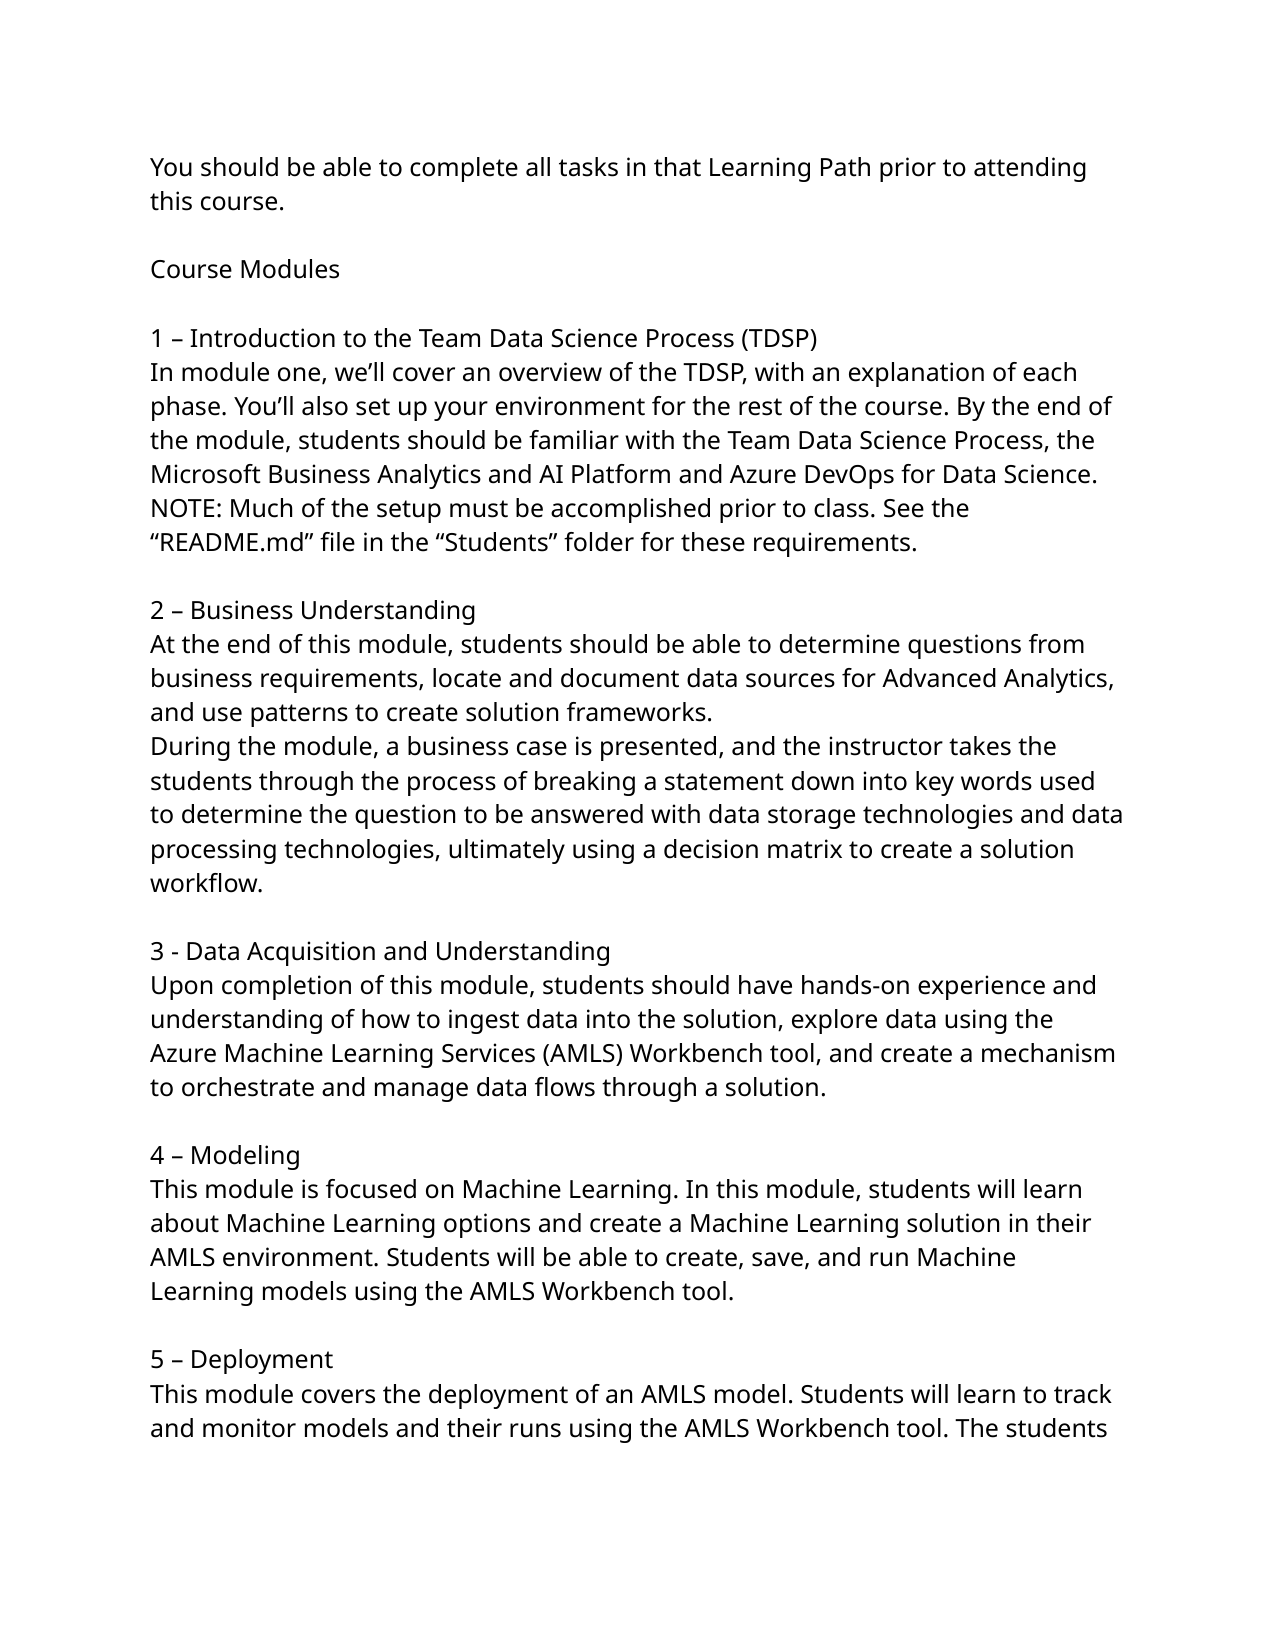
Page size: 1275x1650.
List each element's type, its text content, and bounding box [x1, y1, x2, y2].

text Upon completion of this module, students should have hands-on experience and understanding of how to ingest data into the solution, explore data using the Azure Machine Learning Services (AMLS) Workbench tool, and create a mechanism to orchestrate and manage data flows through a solution. [150, 967, 1125, 1104]
text 4 – Modeling [150, 1138, 1125, 1172]
text 1 – Introduction to the Team Data Science Process (TDSP) [150, 320, 1125, 354]
text In module one, we’ll cover an overview of the TDSP, with an explanation of each phase. You’ll also set up your environment for the rest of the course. By the end of the module, students should be familiar with the Team Data Science Process, the Microsoft Business Analytics and AI Platform and Azure DevOps for Data Science. [150, 354, 1125, 491]
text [150, 1376, 1125, 1444]
text This module is focused on Machine Learning. In this module, students will learn about Machine Learning options and create a Machine Learning solution in their AMLS environment. Students will be able to create, save, and run Machine Learning models using the AMLS Workbench tool. [150, 1172, 1125, 1308]
text At the end of this module, students should be able to determine questions from business requirements, locate and document data sources for Advanced Analytics, and use patterns to create solution frameworks. [150, 627, 1125, 729]
text 5 – Deployment [150, 1342, 1125, 1376]
text 3 - Data Acquisition and Understanding [150, 933, 1125, 967]
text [150, 150, 1125, 218]
text NOTE: Much of the setup must be accomplished prior to class. See the “README.md” file in the “Students” folder for these requirements. [150, 491, 1125, 559]
text 2 – Business Understanding [150, 593, 1125, 627]
text During the module, a business case is presented, and the instructor takes the students through the process of breaking a statement down into key words used to determine the question to be answered with data storage technologies and data processing technologies, ultimately using a decision matrix to create a solution workflow. [150, 729, 1125, 899]
text Course Modules [150, 252, 1125, 286]
